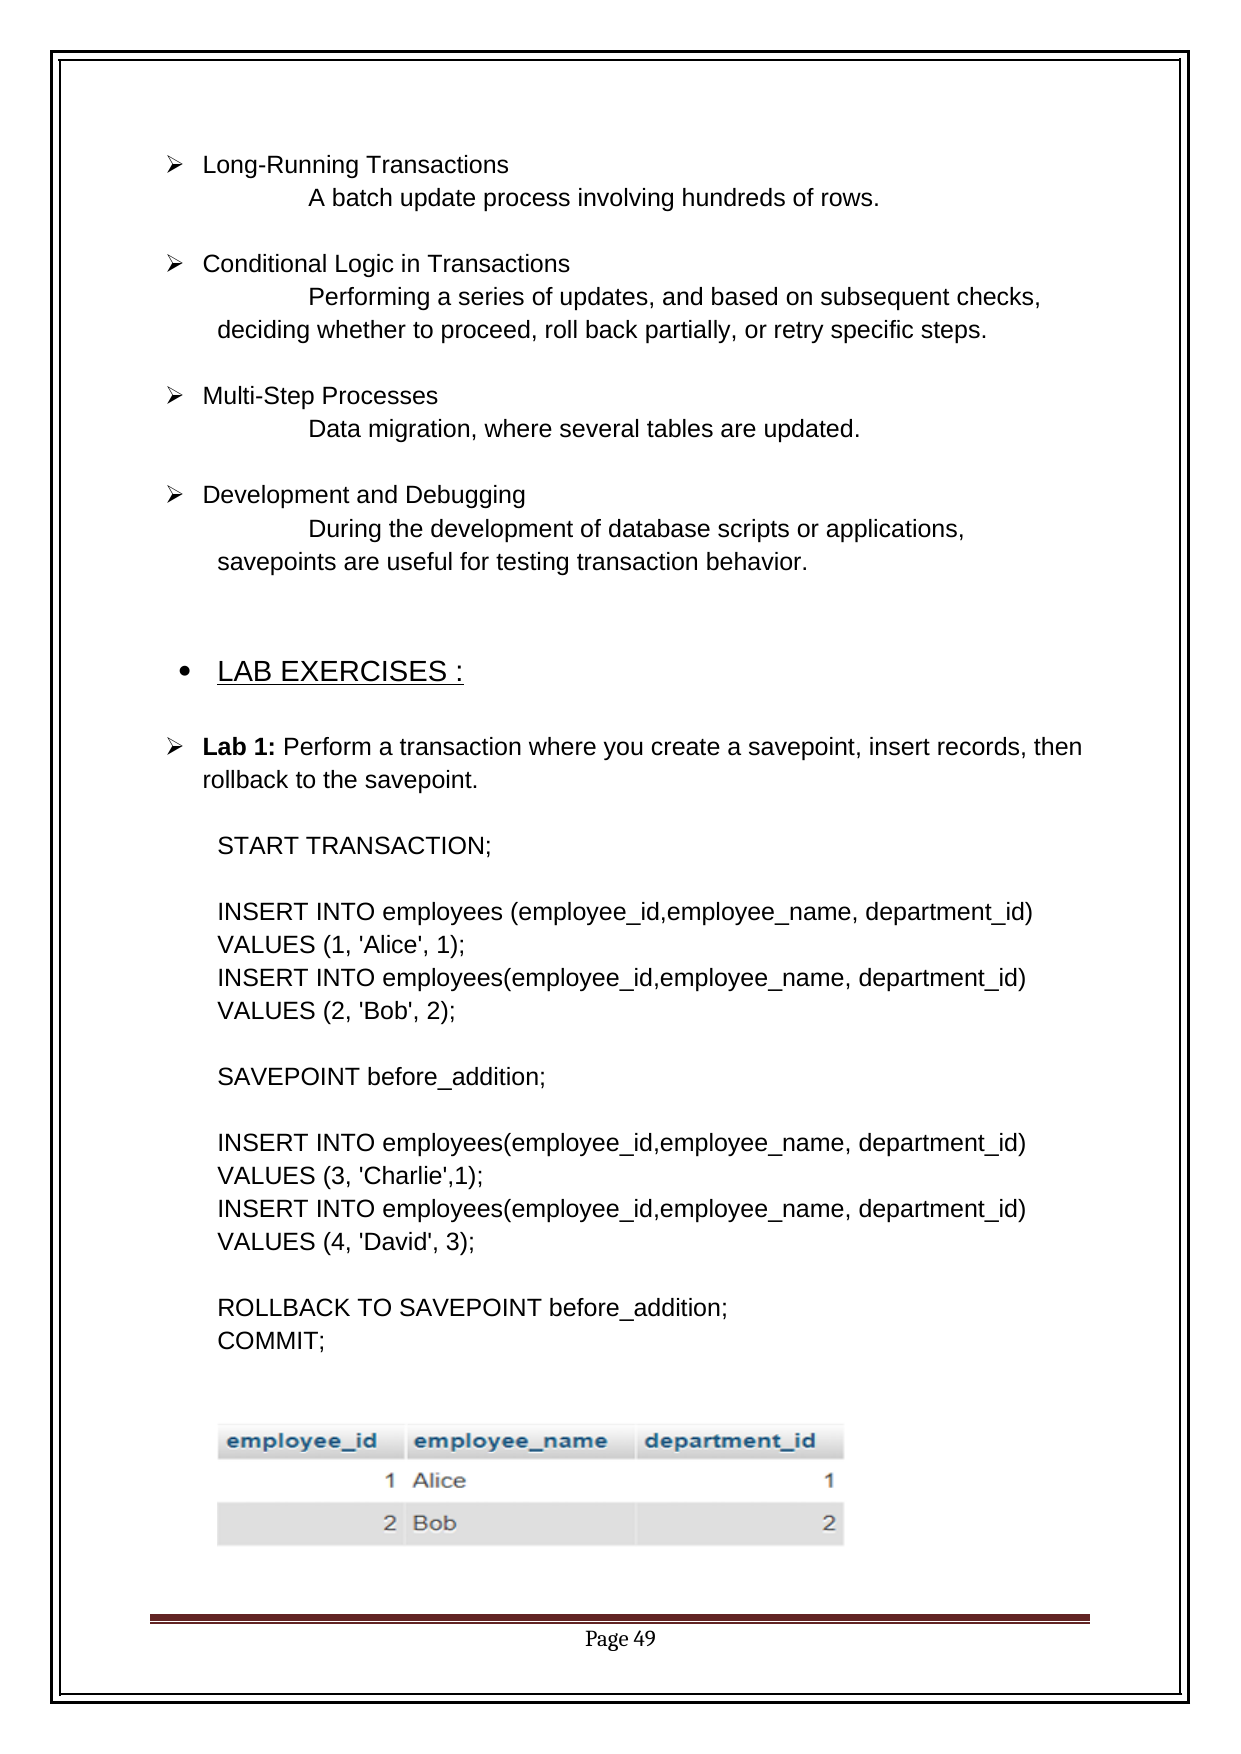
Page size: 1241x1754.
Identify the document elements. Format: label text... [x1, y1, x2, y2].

list ROLLBACK TO SAVEPOINT before_addition; [217, 1293, 1090, 1322]
list LAB EXERCISES : [179, 654, 1090, 688]
list Long-Running Transactions [165, 150, 1090, 179]
list INSERT INTO employees(employee_id,employee_name, department_id) VALUES (4, 'David', 3); [217, 1194, 1090, 1256]
list Lab 1: Perform a transaction where you create a savepoint, insert records, then rollback to the savepoint. [165, 732, 1090, 793]
list Conditional Logic in Transactions [165, 249, 1090, 278]
list START TRANSACTION; [217, 831, 1090, 859]
list Data migration, where several tables are updated. [217, 414, 1090, 443]
list Development and Debugging [165, 481, 1090, 509]
picture [217, 1392, 865, 1562]
list INSERT INTO employees (employee_id,employee_name, department_id) VALUES (1, 'Alice', 1); [217, 897, 1090, 959]
list Performing a series of updates, and based on subsequent checks, deciding whether to proceed, roll back partially, or retry specific steps. [217, 282, 1090, 344]
list A batch update process involving hundreds of rows. [217, 183, 1090, 212]
list INSERT INTO employees(employee_id,employee_name, department_id) VALUES (3, 'Charlie',1); [217, 1128, 1090, 1190]
list Multi-Step Processes [165, 381, 1090, 410]
list SAVEPOINT before_addition; [217, 1062, 1090, 1091]
list During the development of database scripts or applications, savepoints are useful for testing transaction behavior. [217, 514, 1090, 575]
list COMMIT; [217, 1326, 1090, 1355]
list INSERT INTO employees(employee_id,employee_name, department_id) VALUES (2, 'Bob', 2); [217, 963, 1090, 1025]
